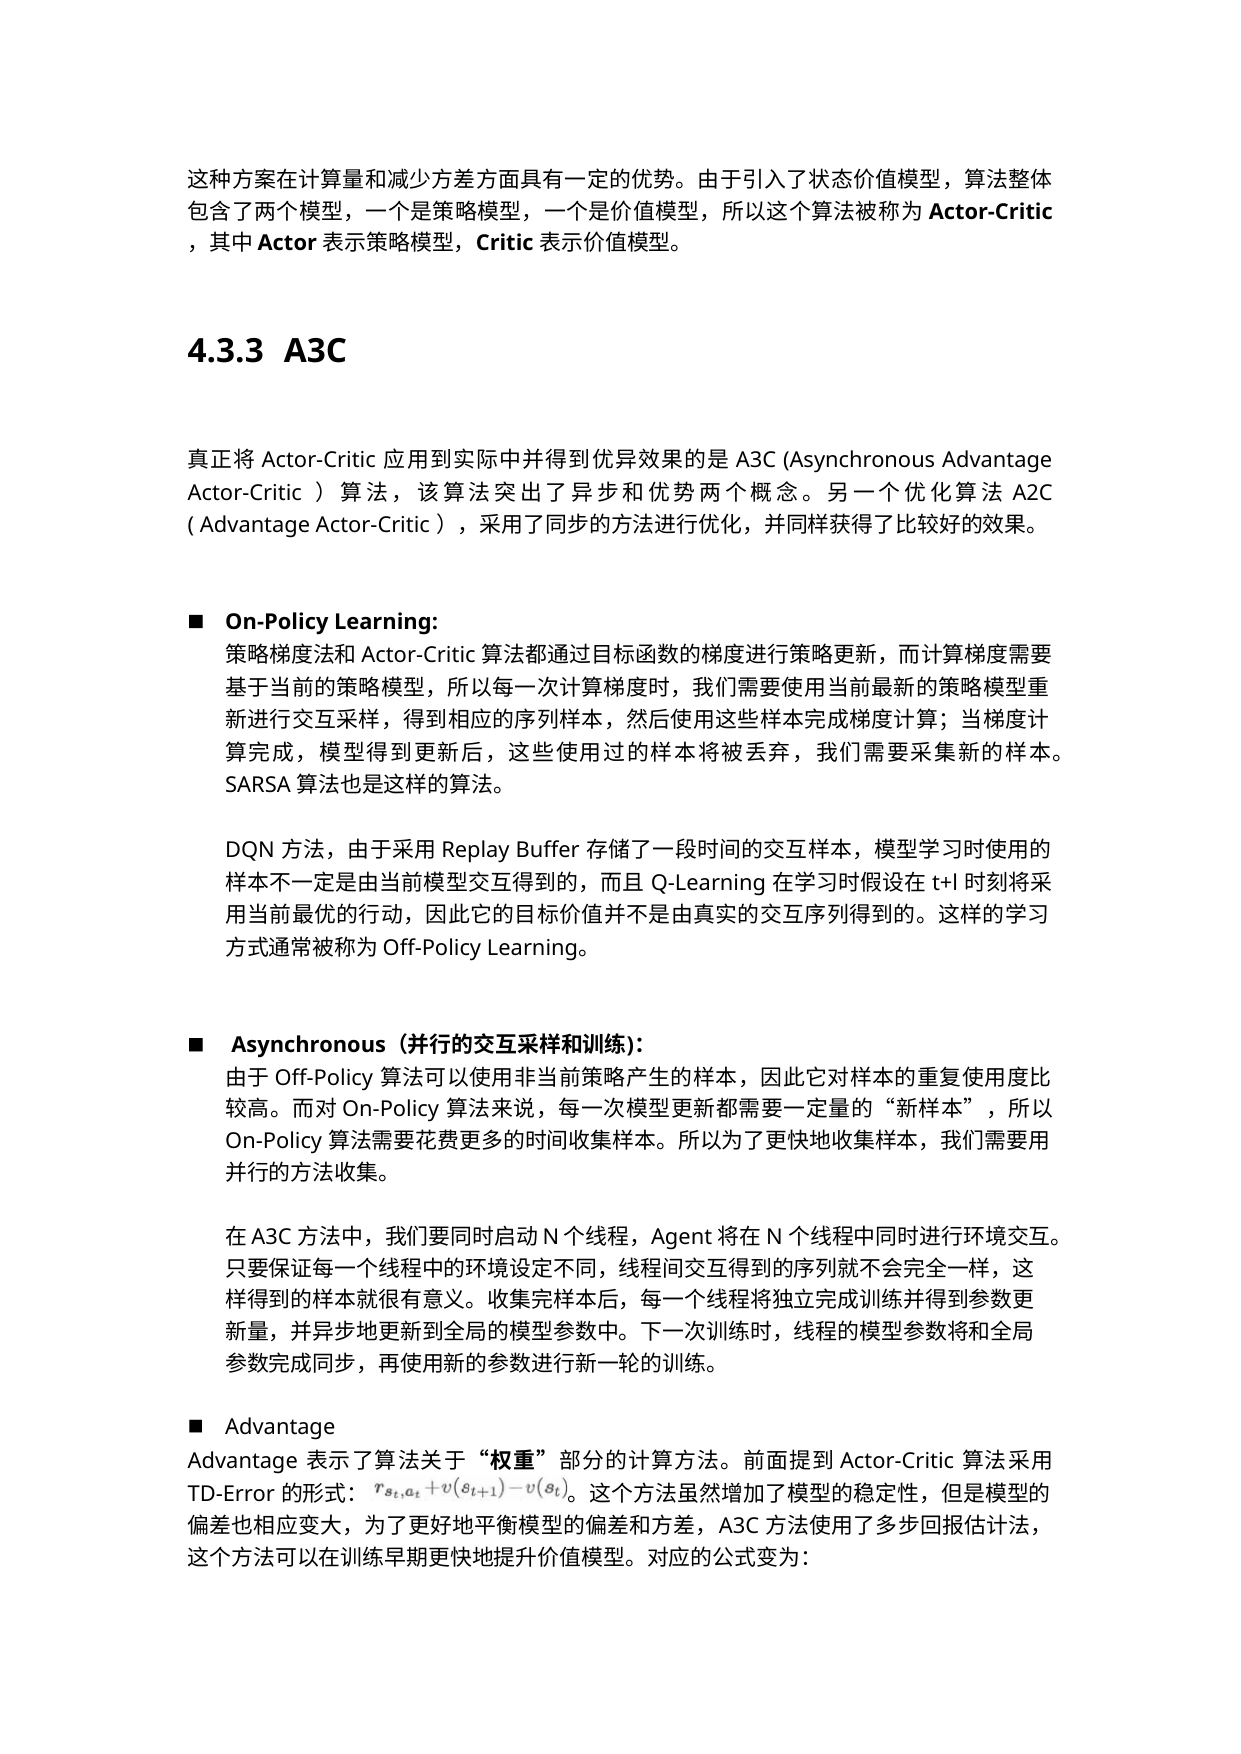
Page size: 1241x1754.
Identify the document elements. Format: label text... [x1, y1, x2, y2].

list Advantage [187, 1410, 1053, 1442]
list Asynchronous（并行的交互采样和训练)： [187, 1027, 1053, 1059]
subtitle A3C [187, 317, 1053, 382]
list 由于Off-Policy 算法可以使用非当前策略产生的样本，因此它对样本的重复使用度比较高。而对On-Policy 算法来说，每一次模型更新都需要一定量的“新样本”，所以On-Policy 算法需要花费更多的时间收集样本。所以为了更快地收集样本，我们需要用并行的方法收集。 [225, 1059, 1053, 1186]
picture [368, 1475, 568, 1501]
text Advantage 表示了算法关于“权重”部分的计算方法。前面提到Actor-Critic 算法采用TD-Error 的形式：。这个方法虽然增加了模型的稳定性，但是模型的偏差也相应变大，为了更好地平衡模型的偏差和方差，A3C 方法使用了多步回报估计法，这个方法可以在训练早期更快地提升价值模型。对应的公式变为： [187, 1442, 1053, 1572]
text 策略梯度法和Actor-Critic 算法都通过目标函数的梯度进行策略更新，而计算梯度需要基于当前的策略模型，所以每一次计算梯度时，我们需要使用当前最新的策略模型重新进行交互采样，得到相应的序列样本，然后使用这些样本完成梯度计算；当梯度计算完成，模型得到更新后，这些使用过的样本将被丢弃，我们需要采集新的样本。SARSA 算法也是这样的算法。 [225, 637, 1053, 799]
text 在A3C 方法中，我们要同时启动N个线程，Agent 将在N 个线程中同时进行环境交互。只要保证每一个线程中的环境设定不同，线程间交互得到的序列就不会完全一样，这样得到的样本就很有意义。收集完样本后，每一个线程将独立完成训练并得到参数更新量，并异步地更新到全局的模型参数中。下一次训练时，线程的模型参数将和全局参数完成同步，再使用新的参数进行新一轮的训练。 [225, 1219, 1053, 1377]
text 真正将Actor-Critic 应用到实际中并得到优异效果的是A3C (Asynchronous Advantage Actor-Critic ）算法，该算法突出了异步和优势两个概念。另一个优化算法A2C ( Advantage Actor-Critic ），采用了同步的方法进行优化，并同样获得了比较好的效果。 [187, 442, 1053, 539]
text DQN 方法，由于采用Replay Buffer 存储了一段时间的交互样本，模型学习时使用的样本不一定是由当前模型交互得到的，而且Q-Learning 在学习时假设在t+l 时刻将采用当前最优的行动，因此它的目标价值并不是由真实的交互序列得到的。这样的学习方式通常被称为Off-Policy Learning。 [225, 832, 1053, 962]
list On-Policy Learning: [187, 604, 1053, 637]
text 这种方案在计算量和减少方差方面具有一定的优势。由于引入了状态价值模型，算法整体包含了两个模型，一个是策略模型，一个是价值模型，所以这个算法被称为Actor-Critic ，其中Actor 表示策略模型，Critic 表示价值模型。 [187, 162, 1053, 257]
